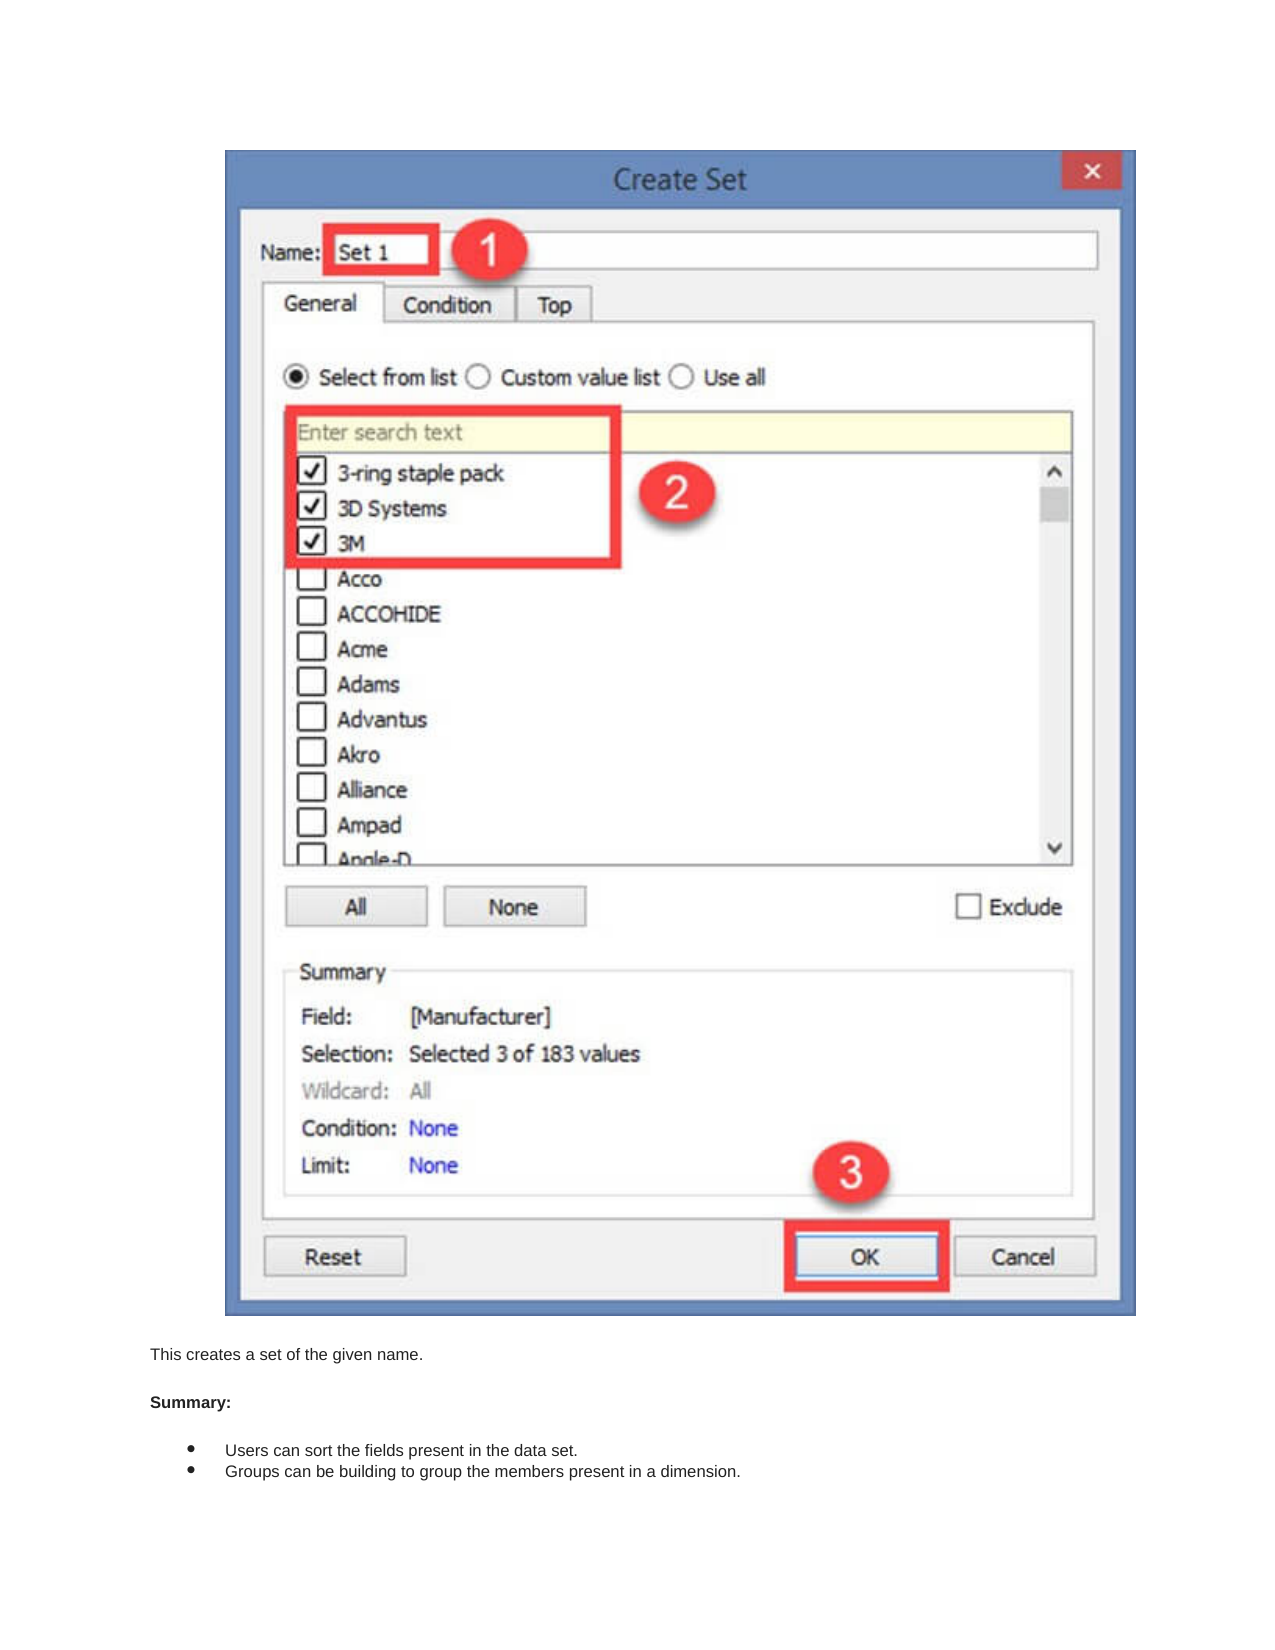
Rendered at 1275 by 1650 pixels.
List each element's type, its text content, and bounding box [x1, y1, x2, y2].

picture [225, 150, 1136, 1316]
list Groups can be building to group the members present in a dimension. [187, 1461, 1125, 1481]
list Users can sort the fields present in the data set. [187, 1441, 1125, 1461]
text This creates a set of the given name. [150, 1344, 1125, 1364]
text Summary: [150, 1393, 1125, 1412]
